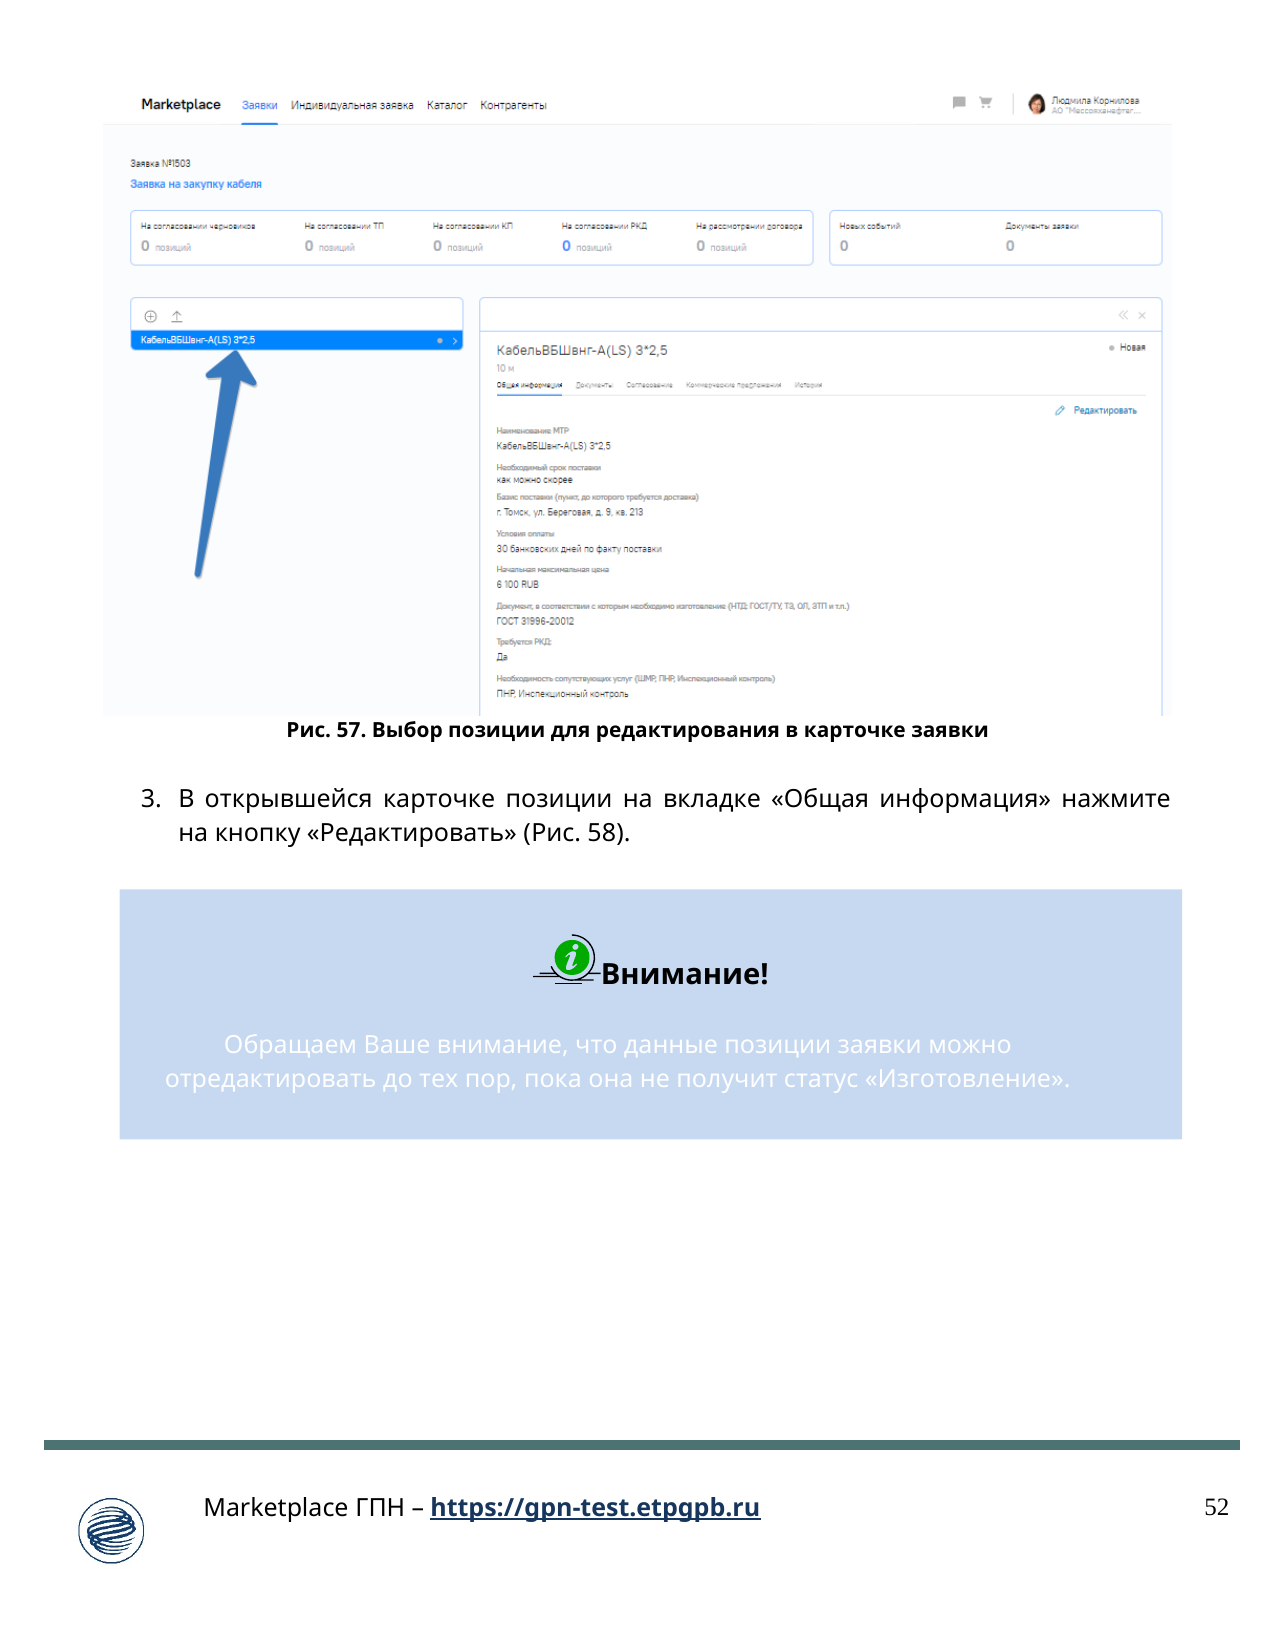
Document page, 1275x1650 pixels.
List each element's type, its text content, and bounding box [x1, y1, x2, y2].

text В открывшейся карточке позиции на вкладке «Общая информация» нажмите на кнопку «Редактировать» (Рис. 58). [141, 781, 1172, 849]
picture [69, 1489, 153, 1572]
picture [103, 84, 1172, 716]
text Рис. 57. Выбор позиции для редактирования в карточке заявки [103, 716, 1172, 743]
